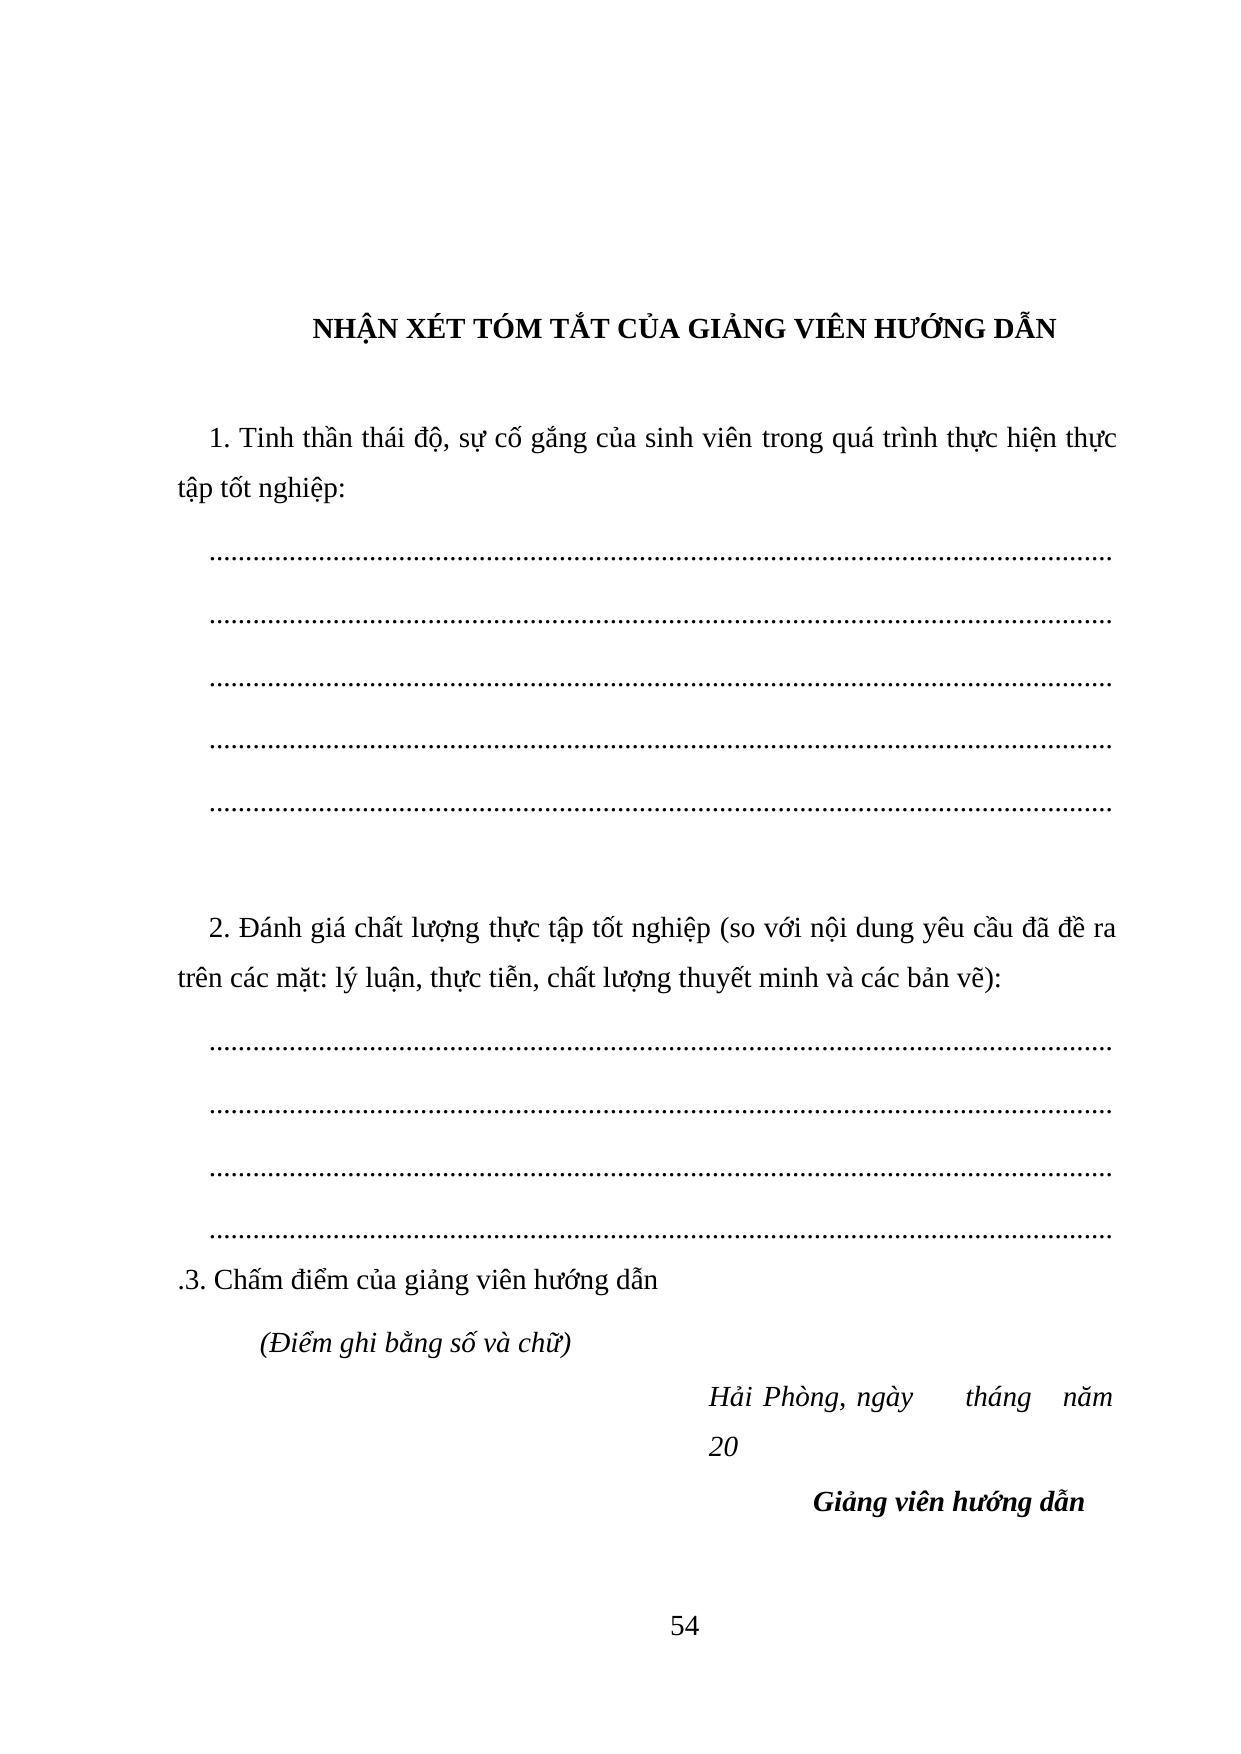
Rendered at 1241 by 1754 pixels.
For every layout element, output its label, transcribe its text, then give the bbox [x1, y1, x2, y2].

text (Điểm ghi bằng số và chữ) [177, 1325, 1117, 1358]
text ............................................................................................................................ [177, 659, 1117, 692]
text ............................................................................................................................ [177, 784, 1117, 818]
text .............................................................................................................................3. Chấm điểm của giảng viên hướng dẫn [177, 1212, 1117, 1296]
text ............................................................................................................................ [177, 596, 1117, 629]
text ............................................................................................................................ [177, 1023, 1117, 1057]
text ............................................................................................................................ [177, 1149, 1117, 1182]
text 2. Đánh giá chất lượng thực tập tốt nghiệp (so với nội dung yêu cầu đã đề ra trên các mặt: lý luận, thực tiễn, chất lượng thuyết minh và các bản vẽ): [177, 910, 1117, 994]
text ............................................................................................................................ [177, 722, 1117, 755]
text NHẬN XÉT TÓM TẮT CỦA GIẢNG VIÊN HƯỚNG DẪN [177, 311, 1117, 345]
text Hải Phòng, ngày tháng năm 20 [709, 1379, 1117, 1463]
text 1. Tinh thần thái độ, sự cố gắng của sinh viên trong quá trình thực hiện thực tập tốt nghiệp: [177, 420, 1117, 504]
text Giảng viên hướng dẫn [709, 1484, 1117, 1518]
text ............................................................................................................................ [177, 1086, 1117, 1119]
text ............................................................................................................................ [177, 533, 1117, 567]
